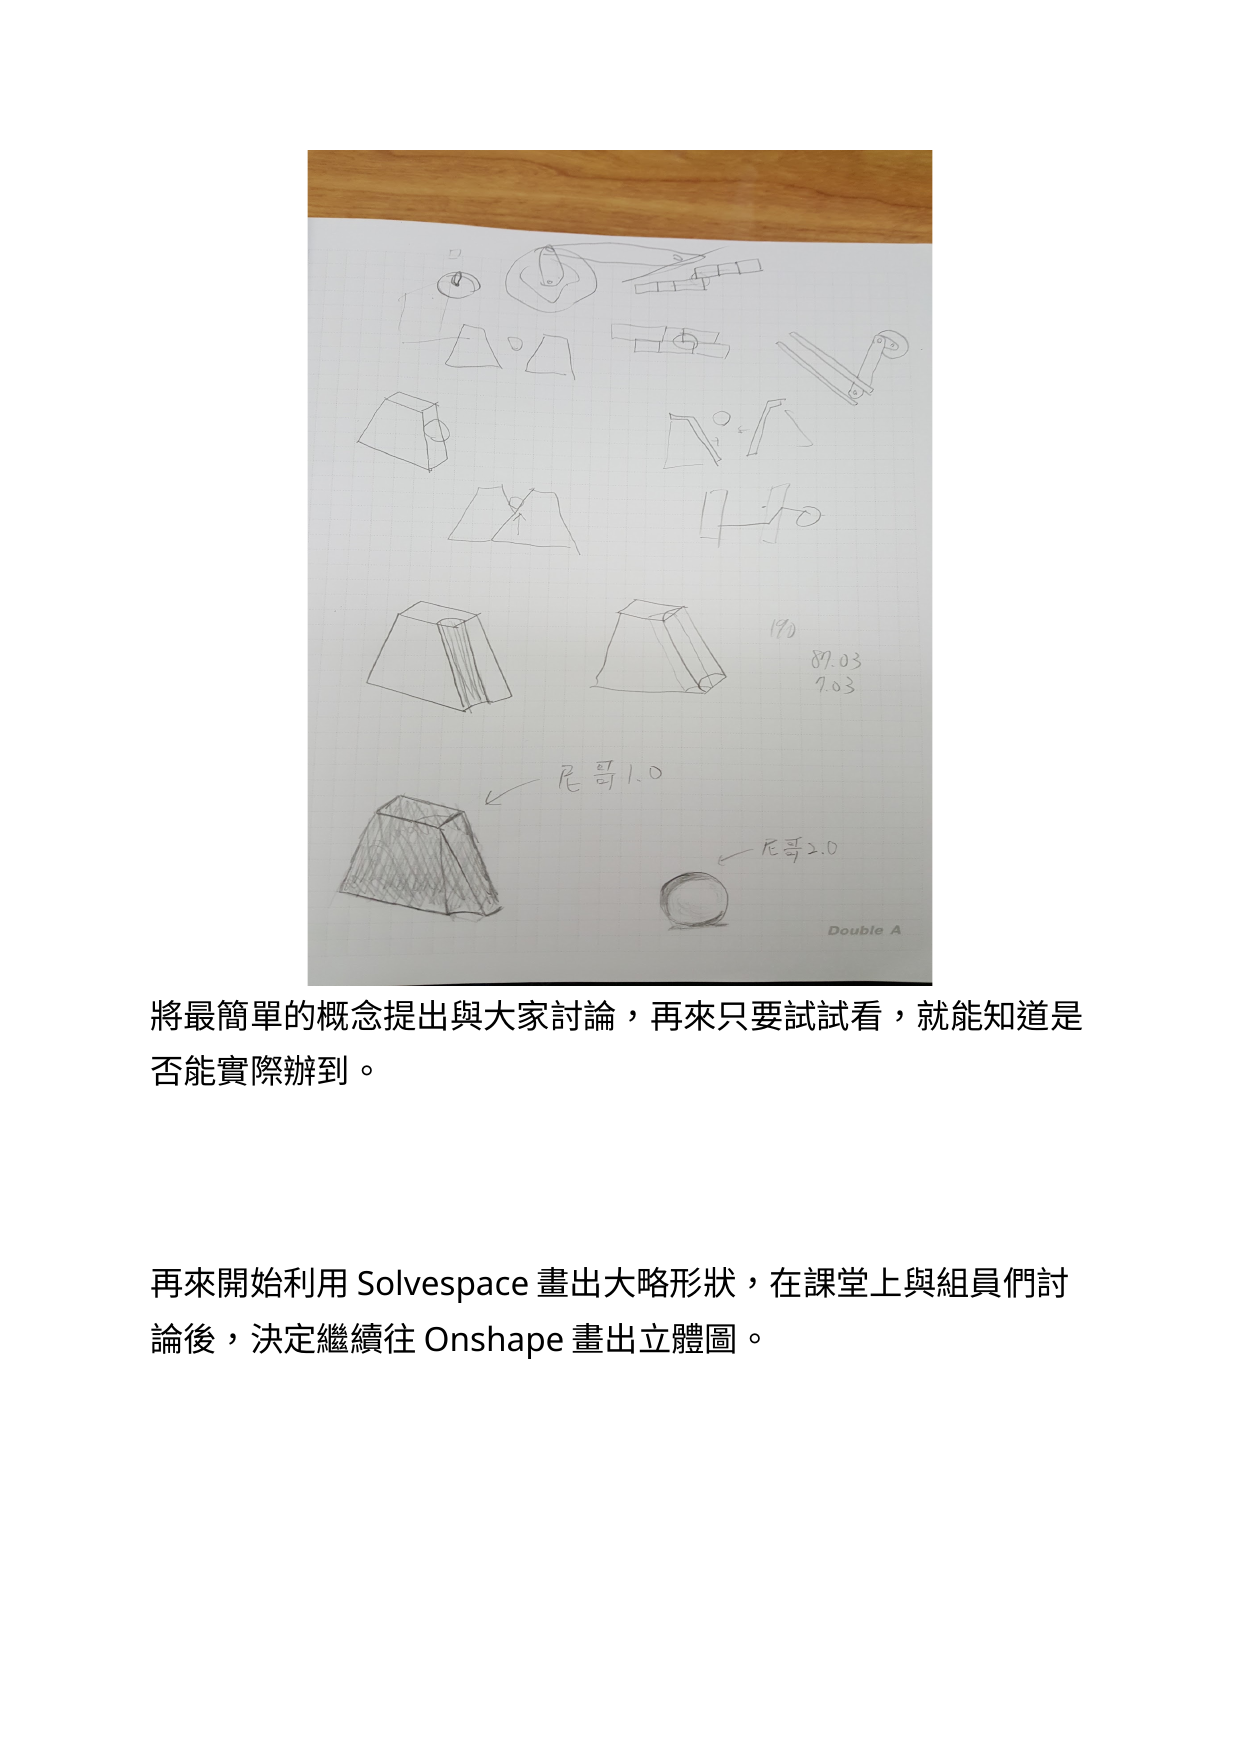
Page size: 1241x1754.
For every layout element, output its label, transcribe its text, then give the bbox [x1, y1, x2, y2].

picture [307, 150, 933, 986]
text 再來開始利用Solvespace畫出大略形狀，在課堂上與組員們討論後，決定繼續往Onshape畫出立體圖。 [150, 1257, 1090, 1361]
text 將最簡單的概念提出與大家討論，再來只要試試看，就能知道是否能實際辦到。 [150, 990, 1090, 1093]
